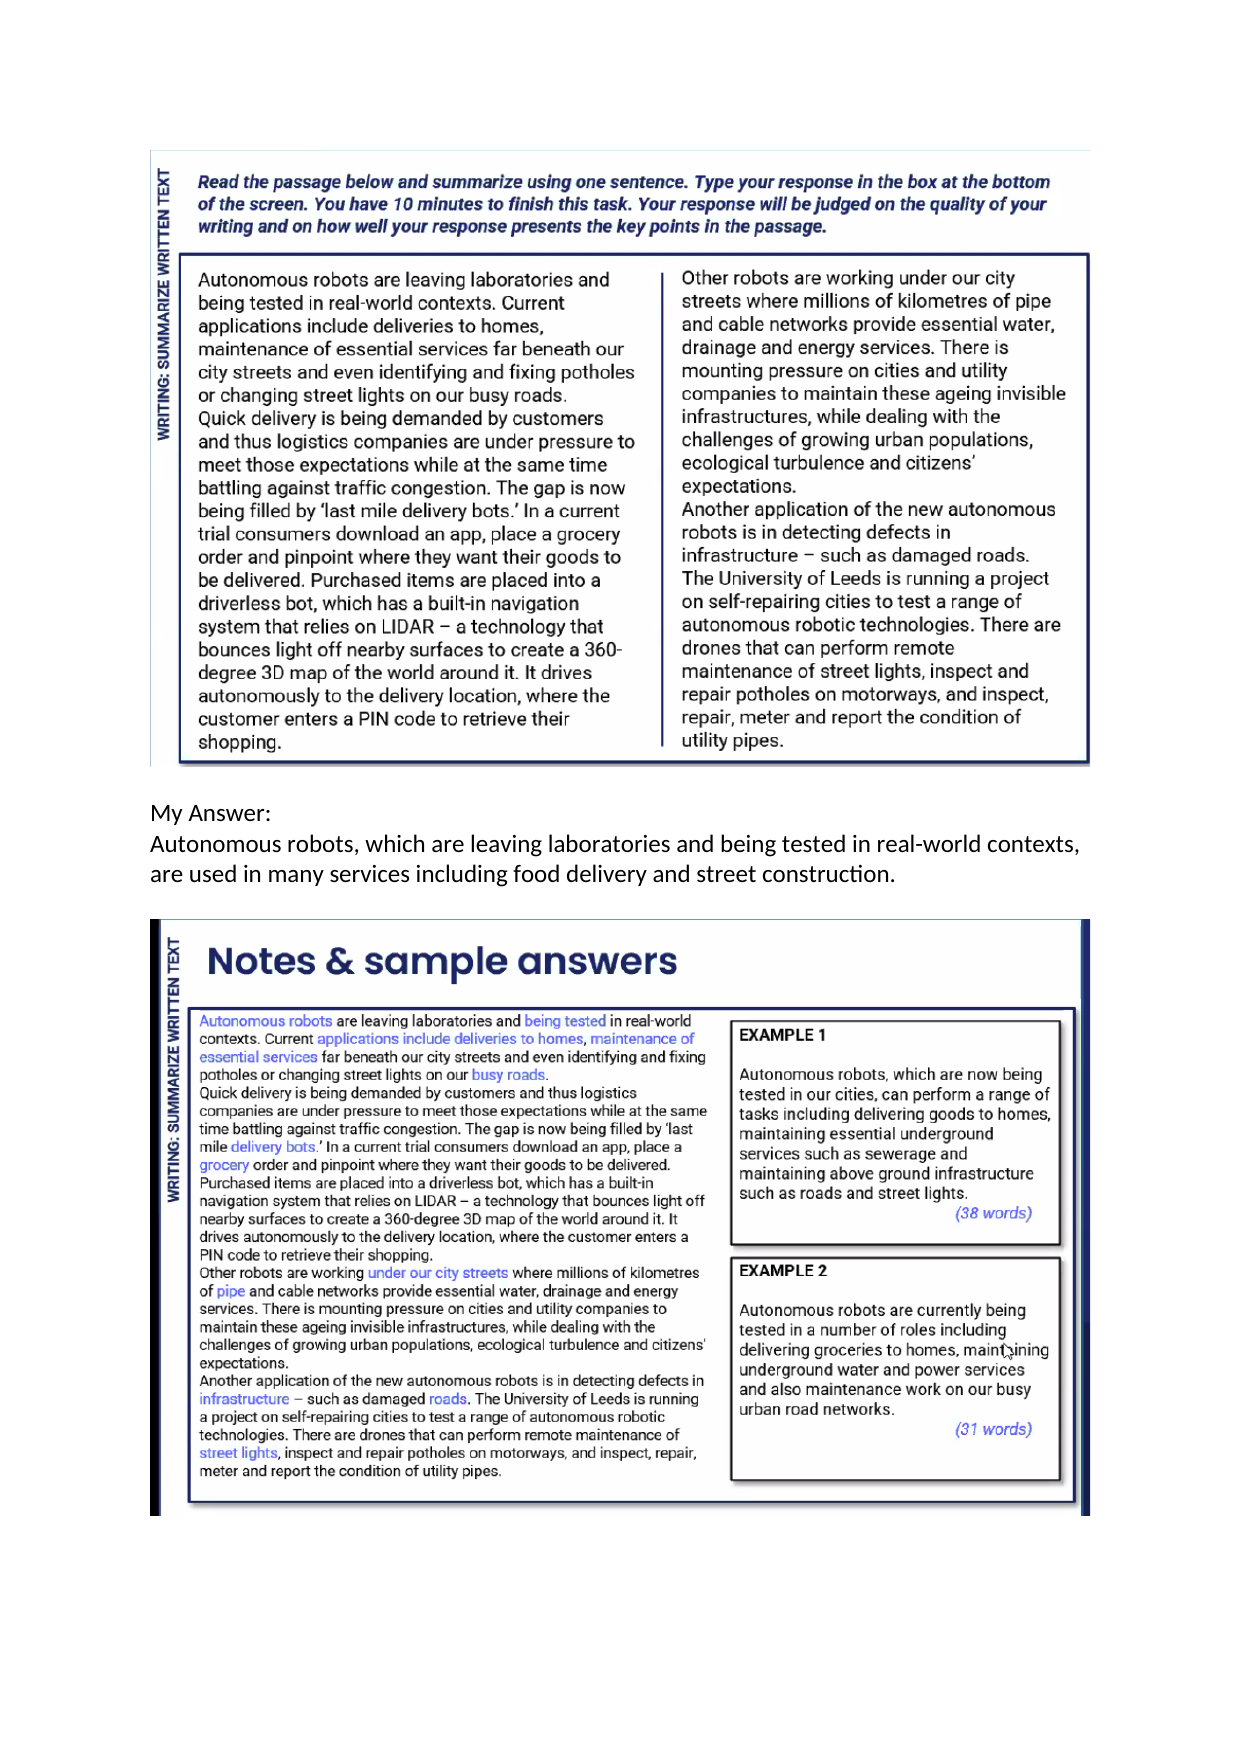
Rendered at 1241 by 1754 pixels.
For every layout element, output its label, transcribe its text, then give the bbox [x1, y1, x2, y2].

text My Answer: [150, 797, 1090, 828]
picture [150, 150, 1091, 767]
text Autonomous robots, which are leaving laboratories and being tested in real-world contexts, are used in many services including food delivery and street construction. [150, 828, 1090, 889]
picture [150, 919, 1091, 1516]
